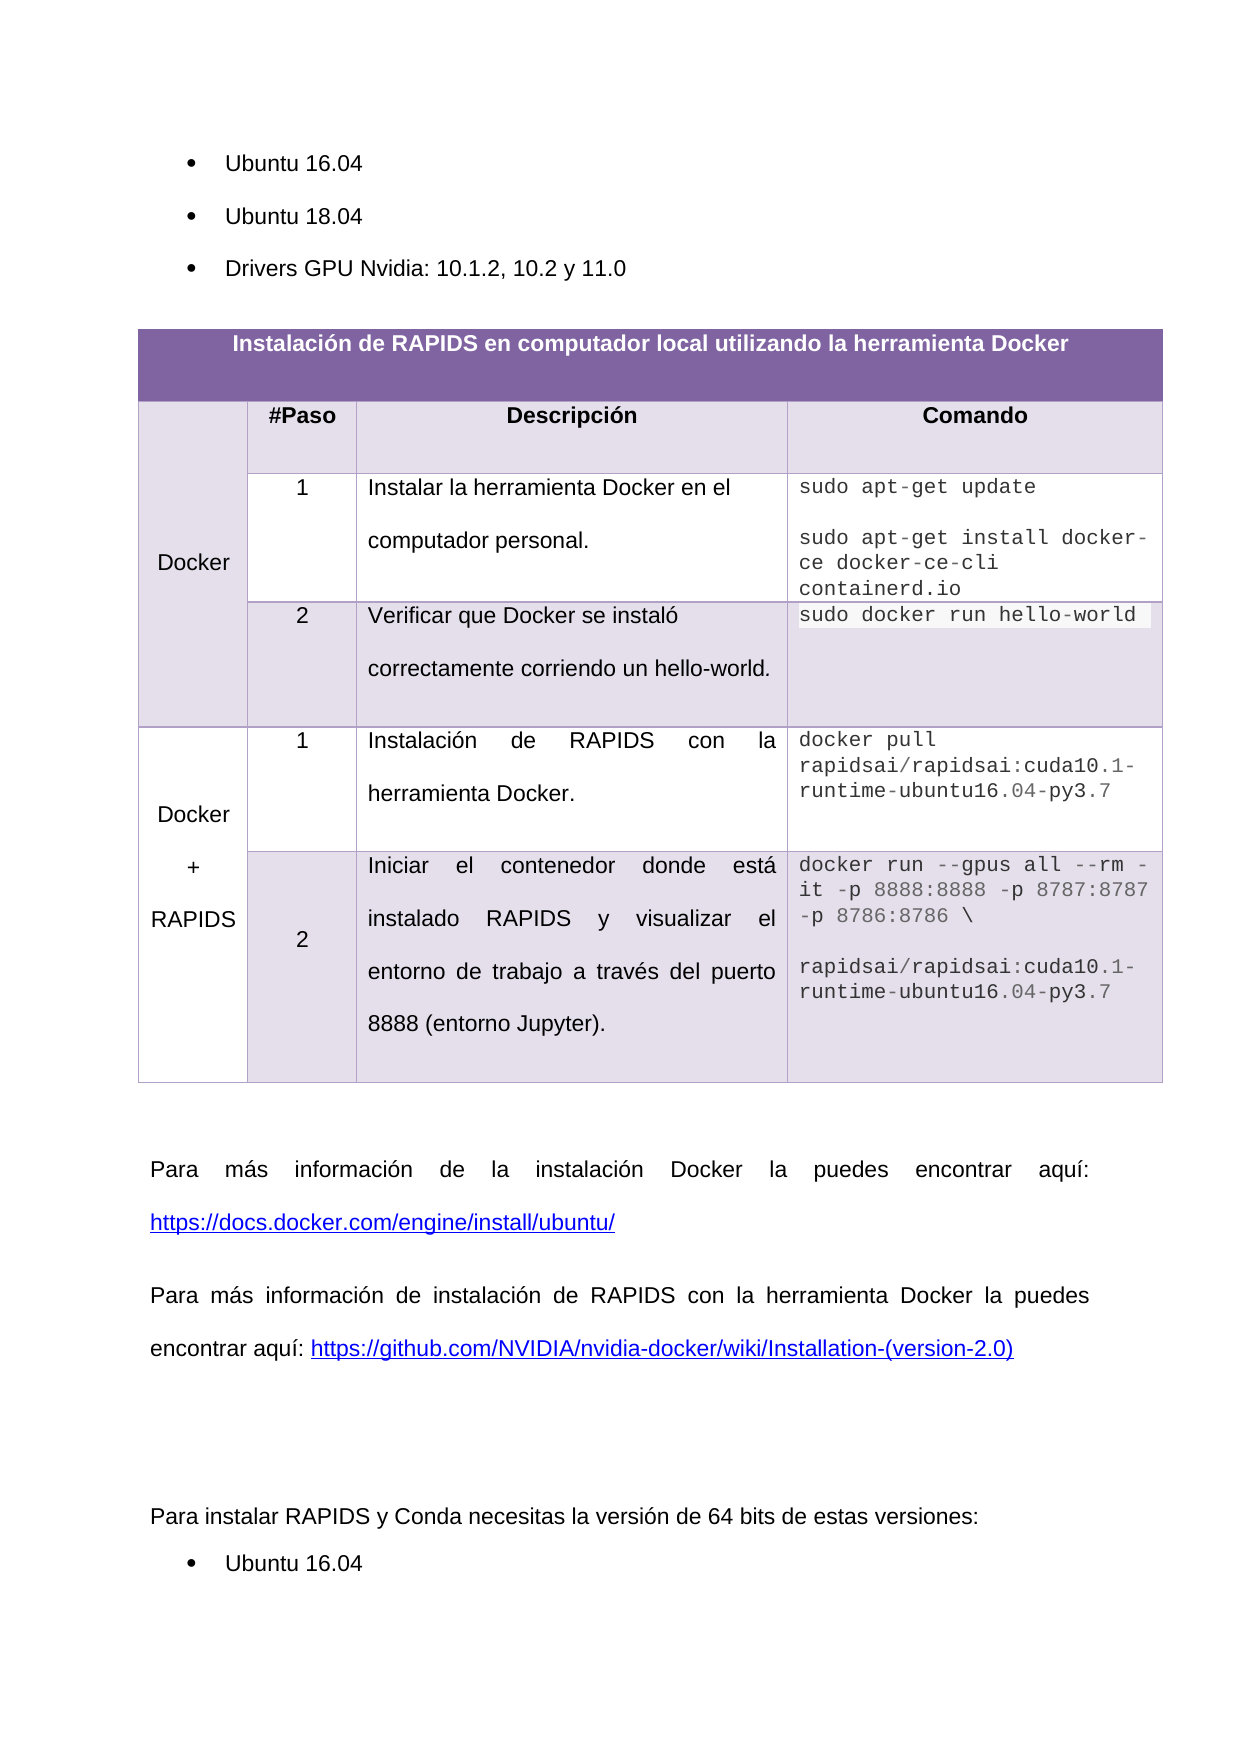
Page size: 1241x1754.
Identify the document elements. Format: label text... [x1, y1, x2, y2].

table_cell Comando [788, 402, 1162, 473]
table_cell sudo apt-get update sudo apt-get install docker-ce docker-ce-cli containerd.io [788, 474, 1162, 601]
table_cell 1 [248, 474, 356, 601]
table_cell Instalar la herramienta Docker en el computador personal. [357, 474, 787, 601]
table_cell 1 [248, 728, 356, 851]
text Para instalar RAPIDS y Conda necesitas la versión de 64 bits de estas versiones: [150, 1503, 1090, 1529]
table_cell sudo docker run hello-world [788, 603, 1162, 726]
table_cell Descripción [357, 402, 787, 473]
table_cell #Paso [248, 402, 356, 473]
table_cell Instalación de RAPIDS con la herramienta Docker. [357, 728, 787, 851]
table_cell Docker [139, 402, 247, 726]
text Para más información de la instalación Docker la puedes encontrar aquí: https://docs.docker.com/engine/install/ubuntu/ [150, 1156, 1090, 1235]
table_cell docker run --gpus all --rm -it -p 8888:8888 -p 8787:8787 -p 8786:8786 \ rapidsai/rapidsai:cuda10.1-runtime-ubuntu16.04-py3.7 [788, 852, 1162, 1082]
table_cell Iniciar el contenedor donde está instalado RAPIDS y visualizar el entorno de trabajo a través del puerto 8888 (entorno Jupyter). [357, 852, 787, 1082]
table_cell Docker + RAPIDS [139, 728, 247, 1082]
list Ubuntu 18.04 [187, 203, 1090, 229]
table_cell 2 [248, 852, 356, 1082]
table_cell docker pull rapidsai/rapidsai:cuda10.1-runtime-ubuntu16.04-py3.7 [788, 728, 1162, 851]
table_header Instalación de RAPIDS en computador local utilizando la herramienta Docker [139, 330, 1162, 401]
list Ubuntu 16.04 [187, 1550, 1090, 1577]
table_cell Verificar que Docker se instaló correctamente corriendo un hello-world. [357, 603, 787, 726]
text Para más información de instalación de RAPIDS con la herramienta Docker la puedes encontrar aquí: https://github.com/NVIDIA/nvidia-docker/wiki/Installation-(version-2.0) [150, 1282, 1090, 1361]
list Ubuntu 16.04 [187, 150, 1090, 176]
list Drivers GPU Nvidia: 10.1.2, 10.2 y 11.0 [187, 255, 1090, 282]
table_cell 2 [248, 603, 356, 726]
